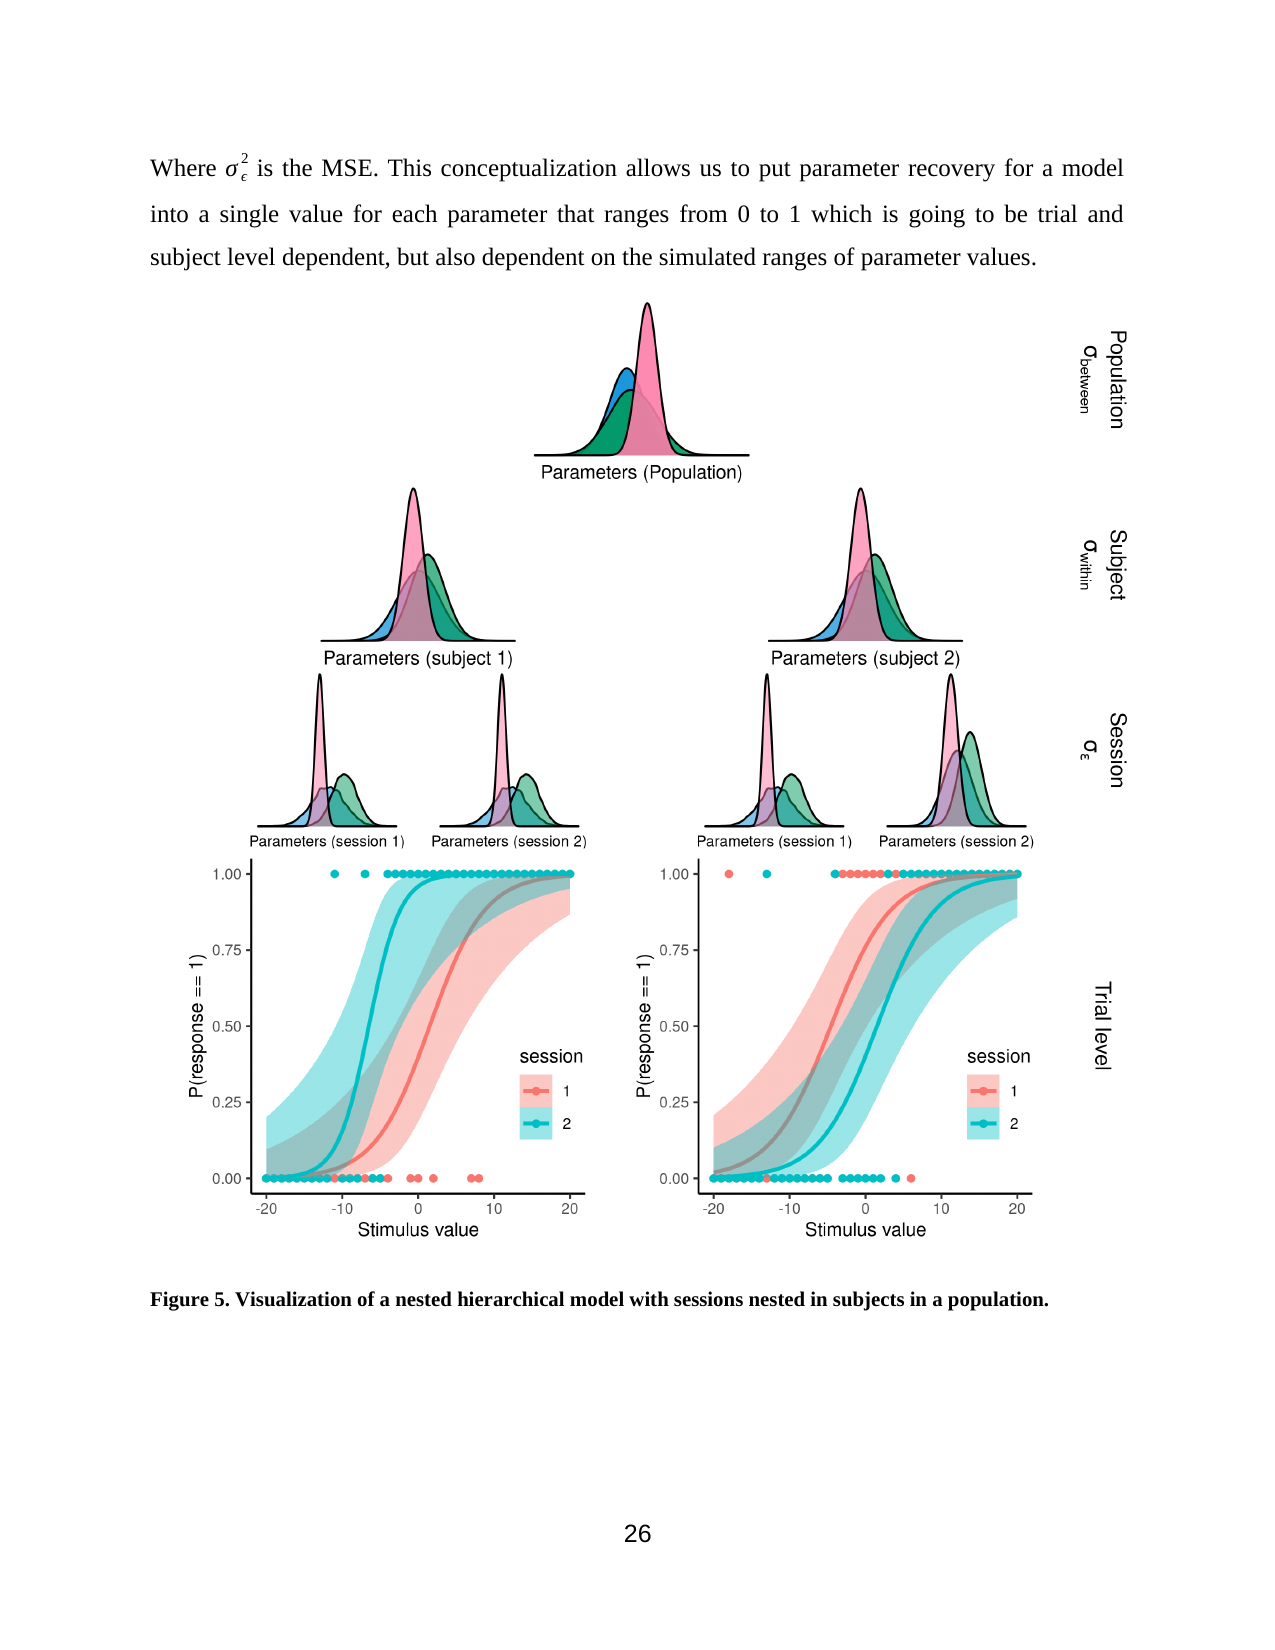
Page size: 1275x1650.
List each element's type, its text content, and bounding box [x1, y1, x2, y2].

text Figure 5. Visualization of a nested hierarchical model with sessions nested in subjects in a population. [150, 1287, 1125, 1311]
picture [168, 285, 1144, 1261]
text Where is the MSE. This conceptualization allows us to put parameter recovery for a model into a single value for each parameter that ranges from 0 to 1 which is going to be trial and subject level dependent, but also dependent on the simulated ranges of parameter values. [150, 150, 1125, 271]
